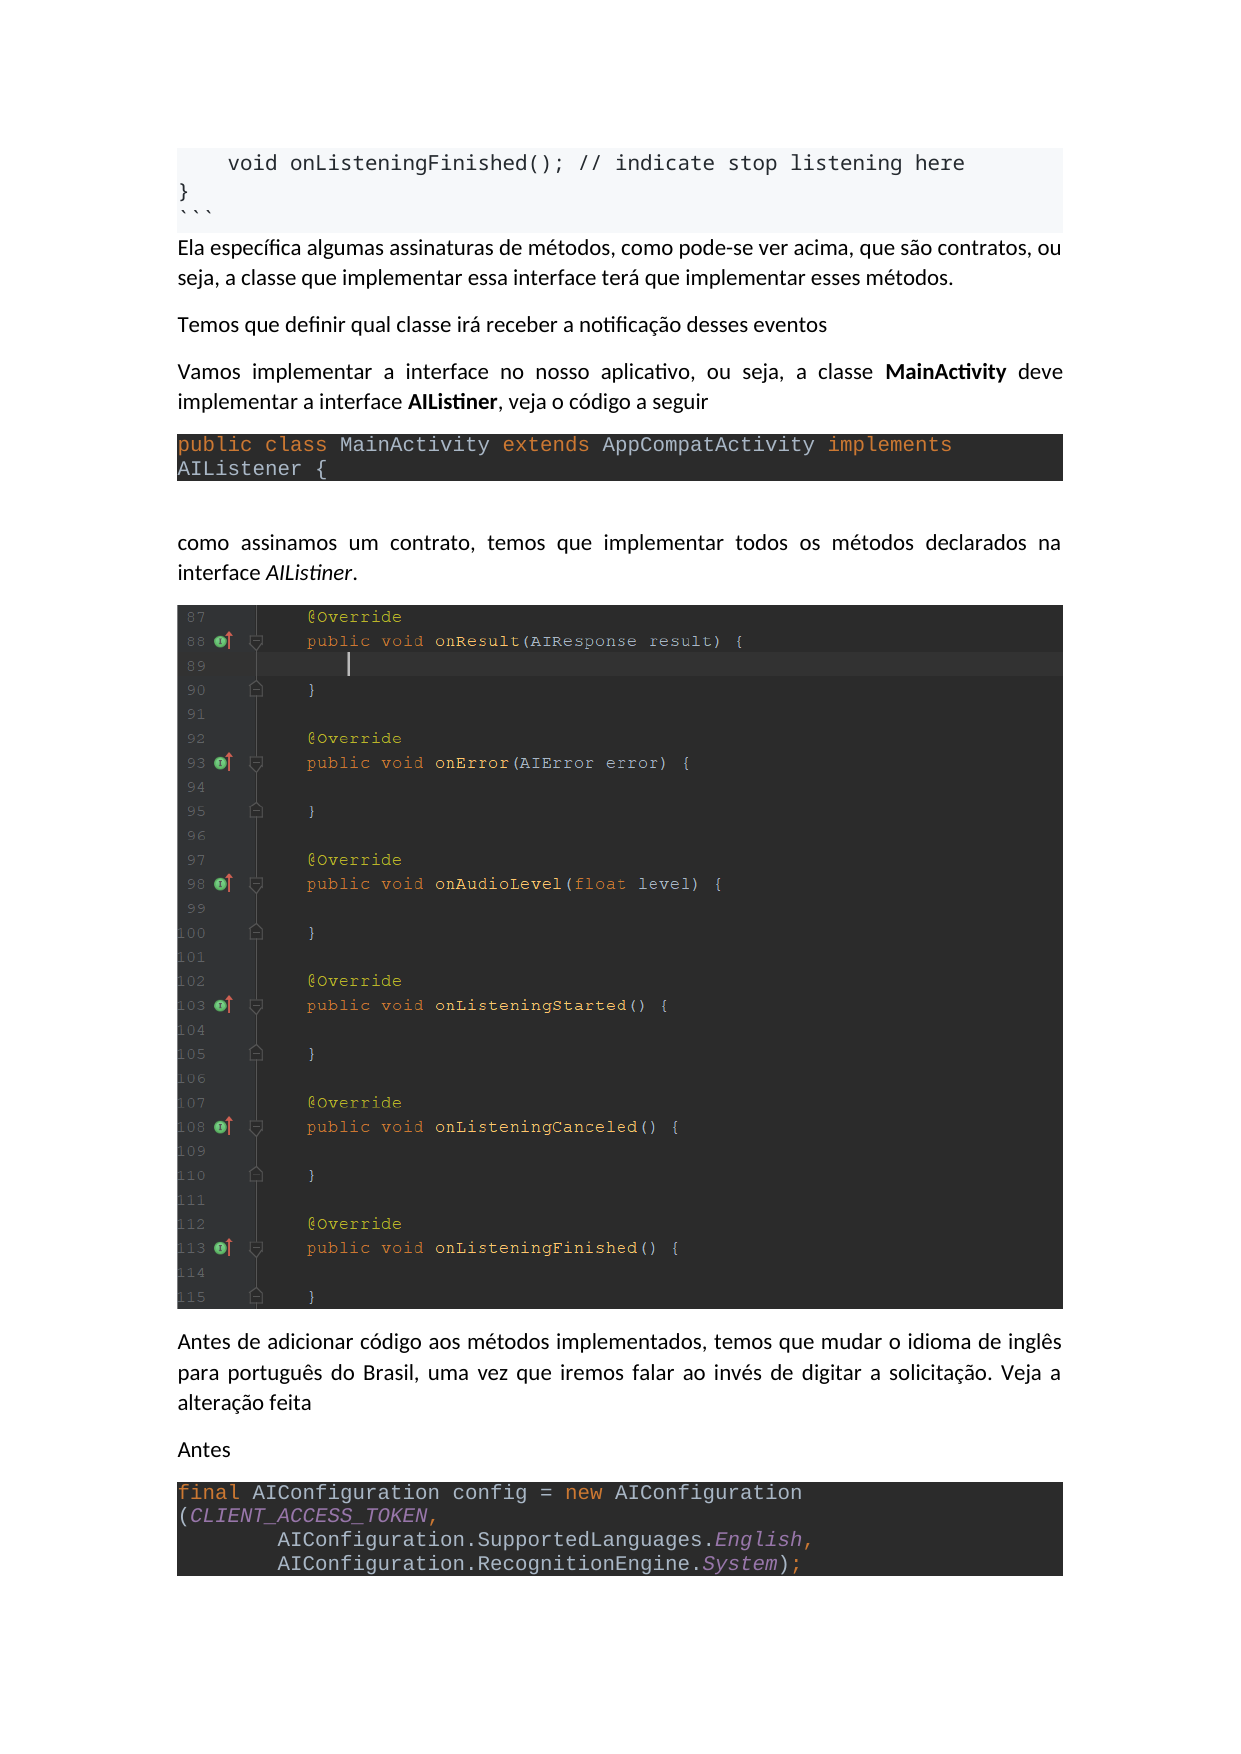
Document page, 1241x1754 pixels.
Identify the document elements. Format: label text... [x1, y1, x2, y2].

text void onListeningFinished(); // indicate stop listening here [177, 148, 1063, 176]
text como assinamos um contrato, temos que implementar todos os métodos declarados na interface AIListiner. [177, 528, 1063, 586]
text final AIConfiguration config = new AIConfiguration (CLIENT_ACCESS_TOKEN, AIConfiguration.SupportedLanguages.English, AIConfiguration.RecognitionEngine.System); [177, 1482, 1063, 1576]
text Vamos implementar a interface no nosso aplicativo, ou seja, a classe MainActivity deve implementar a interface AIListiner, veja o código a seguir [177, 357, 1063, 415]
picture [177, 605, 1063, 1309]
text Temos que definir qual classe irá receber a notificação desses eventos [177, 310, 1063, 338]
text Antes de adicionar código aos métodos implementados, temos que mudar o idioma de inglês para português do Brasil, uma vez que iremos falar ao invés de digitar a solicitação. Veja a alteração feita [177, 1327, 1063, 1416]
text ``` [177, 204, 1063, 233]
text Ela específica algumas assinaturas de métodos, como pode-se ver acima, que são contratos, ou seja, a classe que implementar essa interface terá que implementar esses métodos. [177, 233, 1063, 291]
text Antes [177, 1435, 1063, 1463]
text } [177, 176, 1063, 204]
text public class MainActivity extends AppCompatActivity implements AIListener { [177, 434, 1063, 481]
